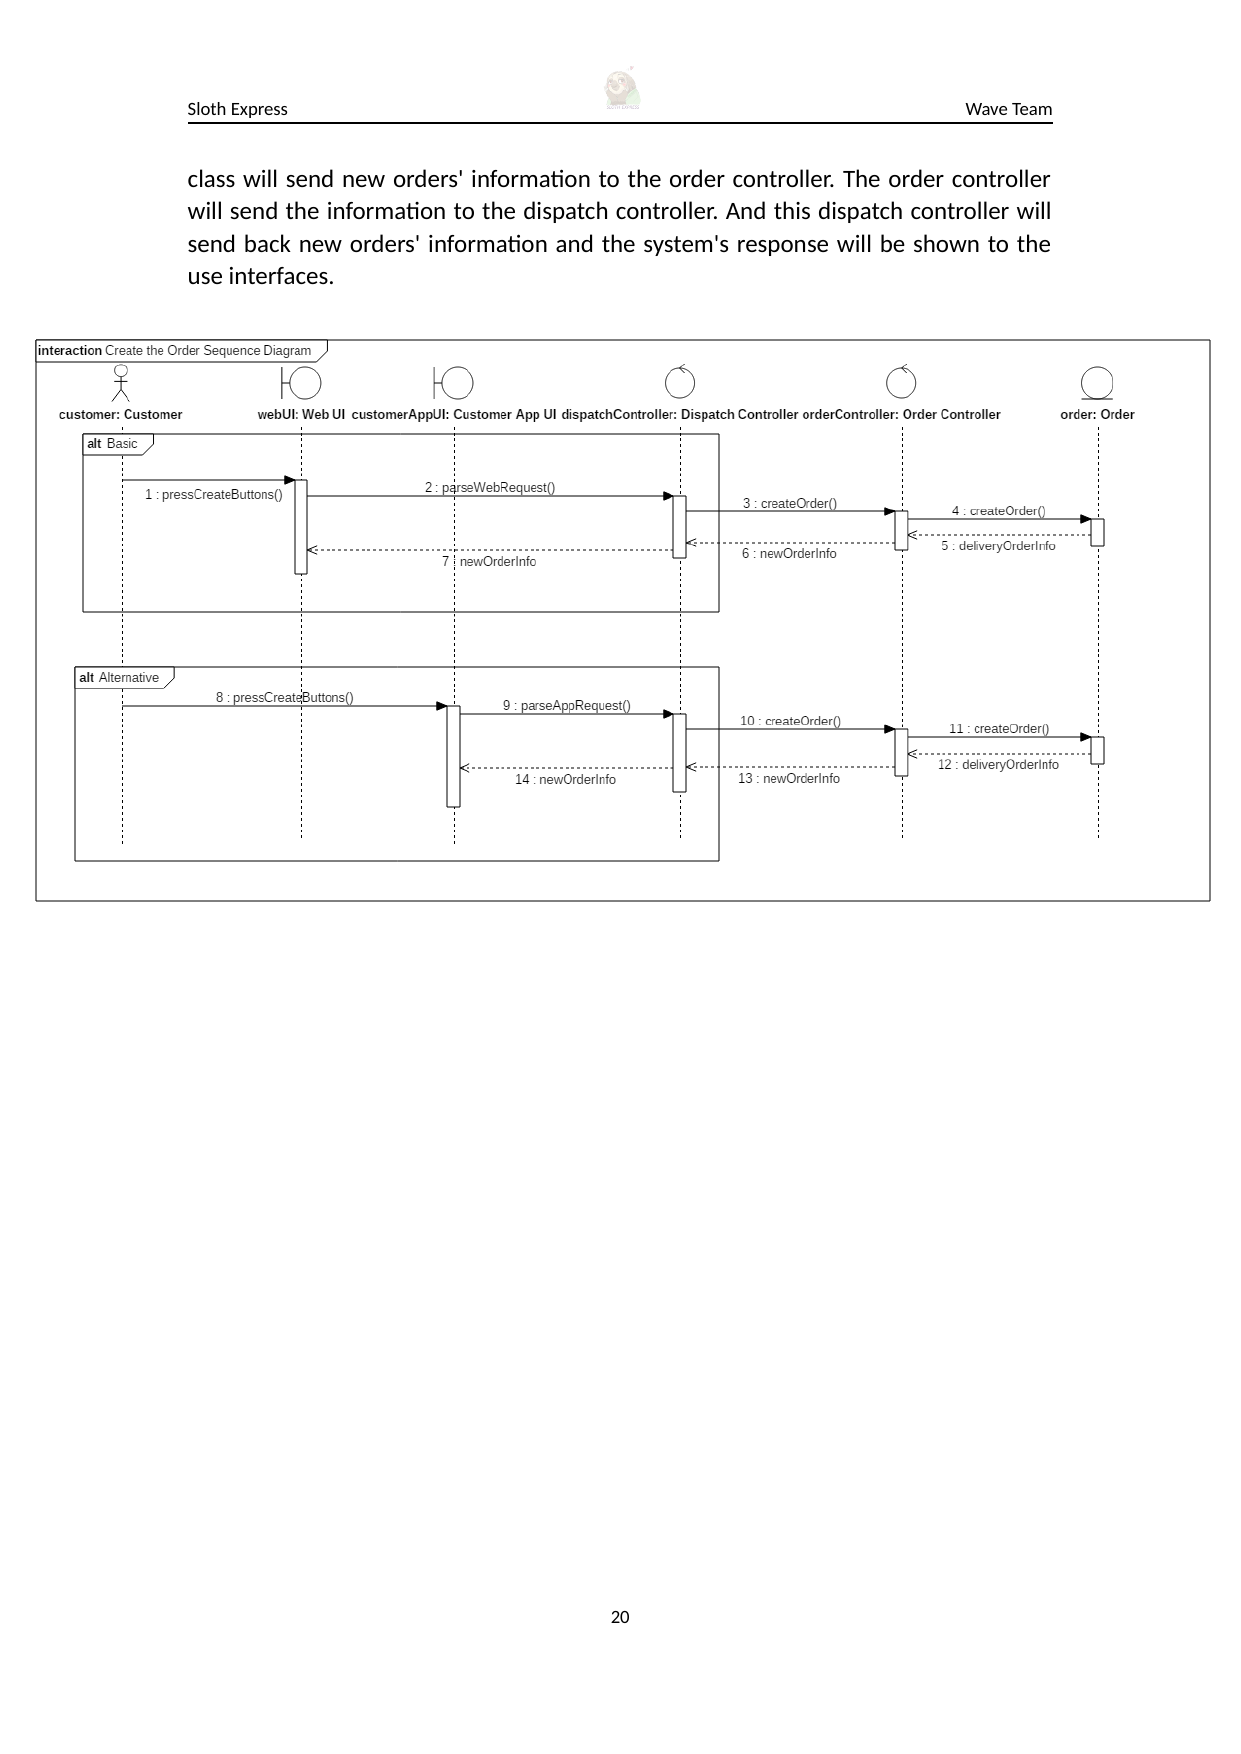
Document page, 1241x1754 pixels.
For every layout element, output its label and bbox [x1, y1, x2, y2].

picture [26, 330, 1241, 939]
text [187, 162, 1053, 292]
picture [595, 59, 645, 116]
